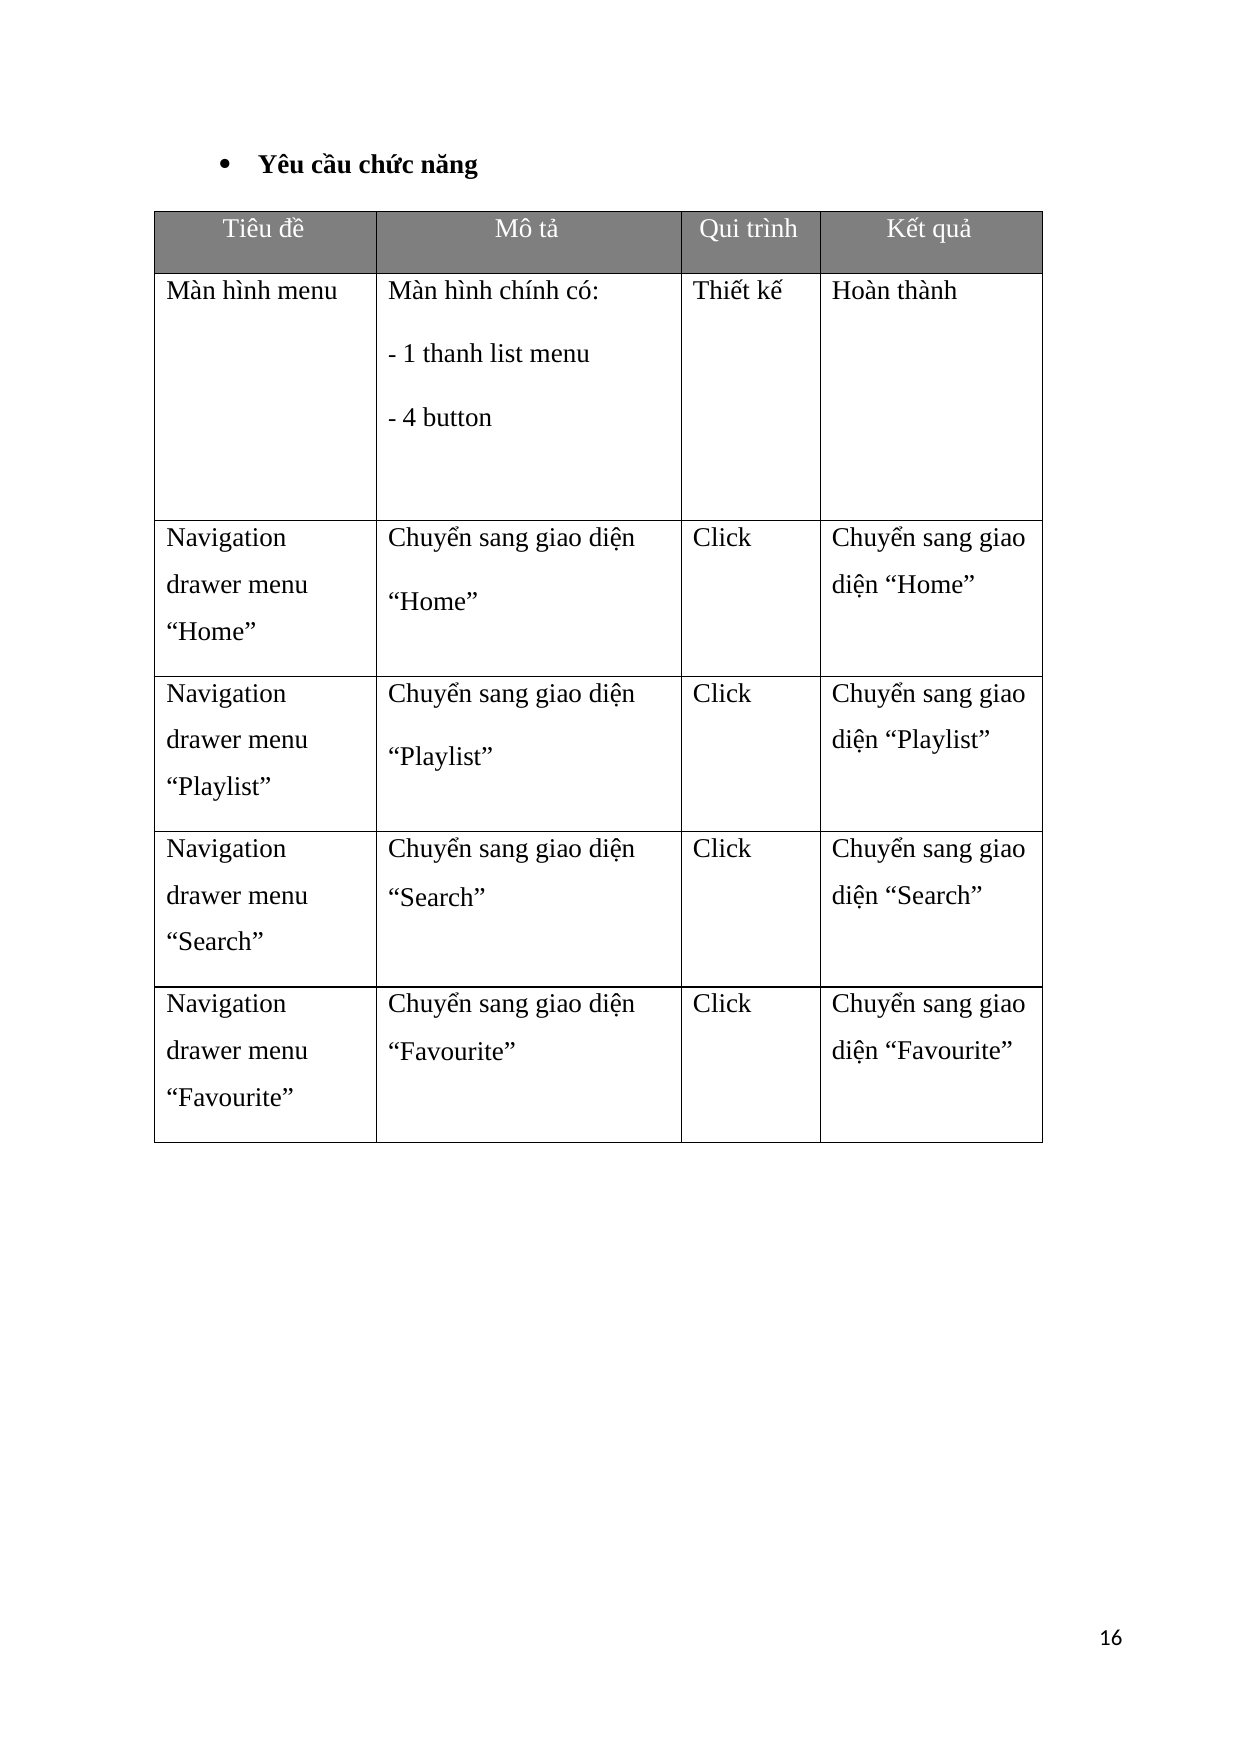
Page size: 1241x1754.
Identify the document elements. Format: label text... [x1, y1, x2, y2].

table_header Mô tả [377, 212, 681, 273]
table_cell Thiết kế [682, 274, 820, 520]
list Yêu cầu chức năng [220, 148, 1122, 179]
table_cell Chuyển sang giao diện “Search” [821, 832, 1042, 986]
table_header Kết quả [821, 212, 1042, 273]
table_cell Navigation drawer menu “Home” [155, 521, 376, 676]
table_cell Navigation drawer menu “Playlist” [155, 677, 376, 831]
table_cell Chuyển sang giao diện “Playlist” [377, 677, 681, 831]
table_cell Chuyển sang giao diện “Favourite” [821, 988, 1042, 1142]
table_cell Chuyển sang giao diện “Favourite” [377, 988, 681, 1142]
table_cell Navigation drawer menu “Favourite” [155, 988, 376, 1142]
table_cell Màn hình menu [155, 274, 376, 520]
table_cell Chuyển sang giao diện “Playlist” [821, 677, 1042, 831]
table_cell Màn hình chính có: 1 thanh list menu 4 button [377, 274, 681, 520]
table_cell Chuyển sang giao diện “Home” [821, 521, 1042, 676]
table_cell Click [682, 988, 820, 1142]
table_cell Click [682, 677, 820, 831]
table_cell Chuyển sang giao diện “Search” [377, 832, 681, 986]
table_cell Chuyển sang giao diện “Home” [377, 521, 681, 676]
table_cell Hoàn thành [821, 274, 1042, 520]
table_cell Click [682, 521, 820, 676]
table_header Qui trình [682, 212, 820, 273]
table_cell Navigation drawer menu “Search” [155, 832, 376, 986]
table_cell Click [682, 832, 820, 986]
table_header Tiêu đề [155, 212, 376, 273]
